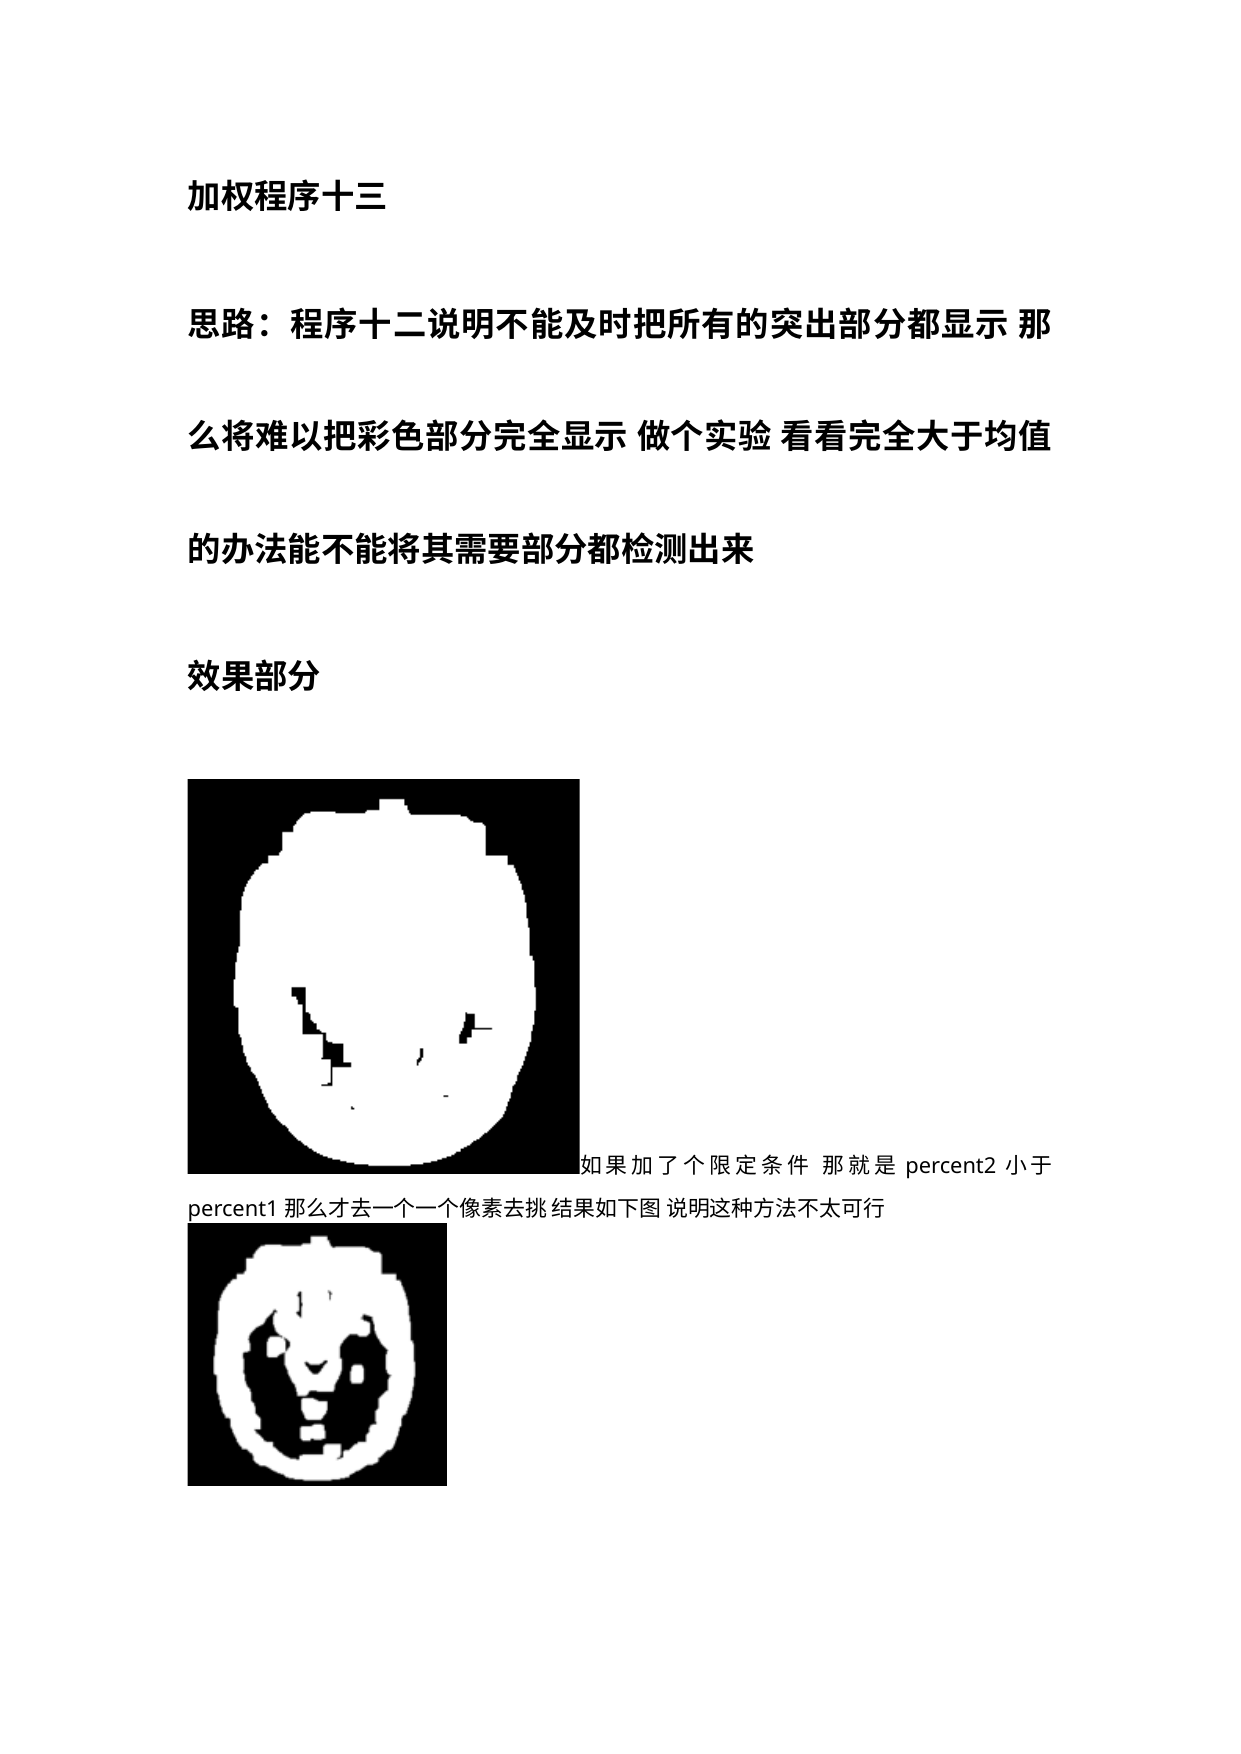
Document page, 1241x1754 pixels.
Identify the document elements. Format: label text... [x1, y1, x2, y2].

picture [187, 779, 580, 1174]
subtitle 思路：程序十二说明不能及时把所有的突出部分都显示 那么将难以把彩色部分完全显示 做个实验 看看完全大于均值的办法能不能将其需要部分都检测出来 [187, 289, 1053, 579]
picture [187, 1223, 447, 1486]
subtitle 效果部分 [187, 641, 1053, 706]
subtitle 加权程序十三 [187, 162, 1053, 227]
